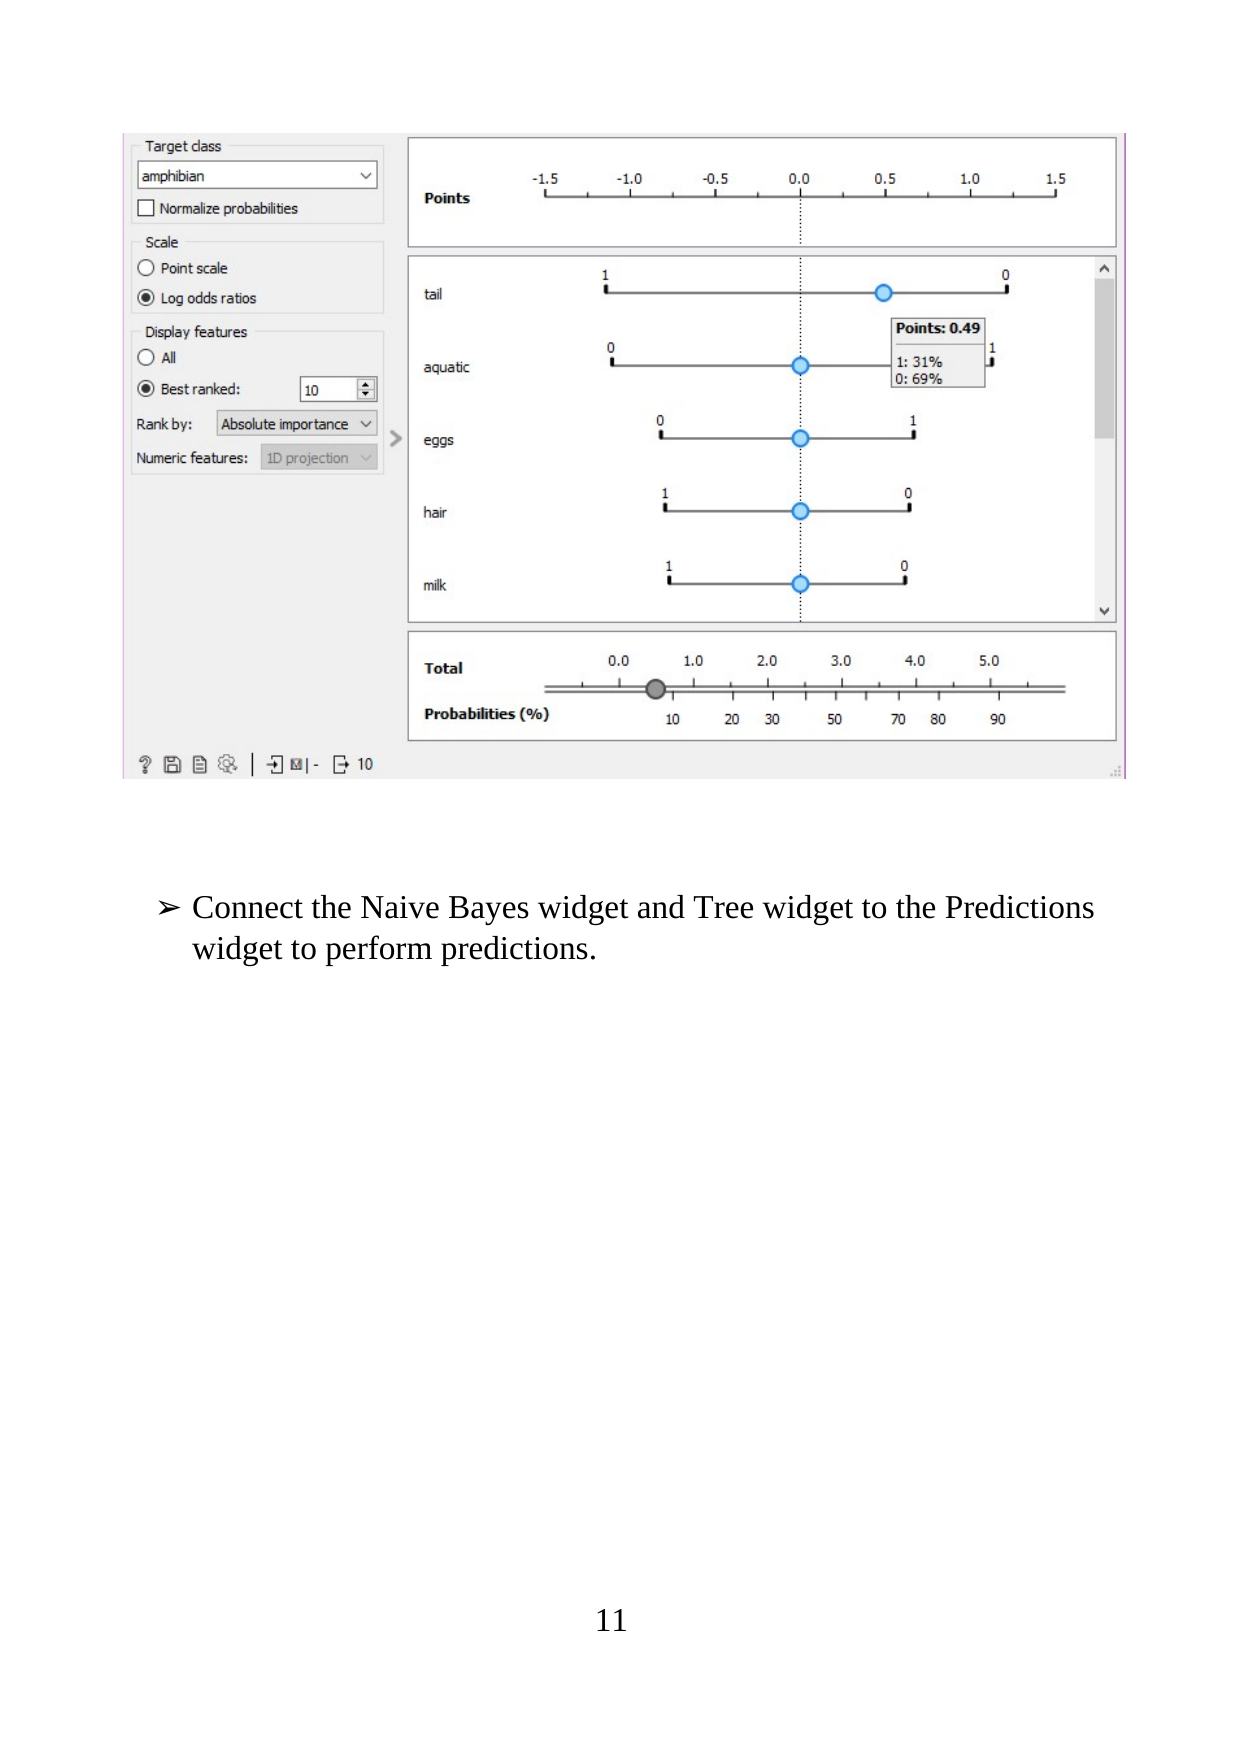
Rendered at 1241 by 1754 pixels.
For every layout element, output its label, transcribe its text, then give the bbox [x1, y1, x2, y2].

picture [122, 133, 1126, 779]
list Connect the Naive Bayes widget and Tree widget to the Predictions widget to perform predictions. [154, 883, 1102, 967]
